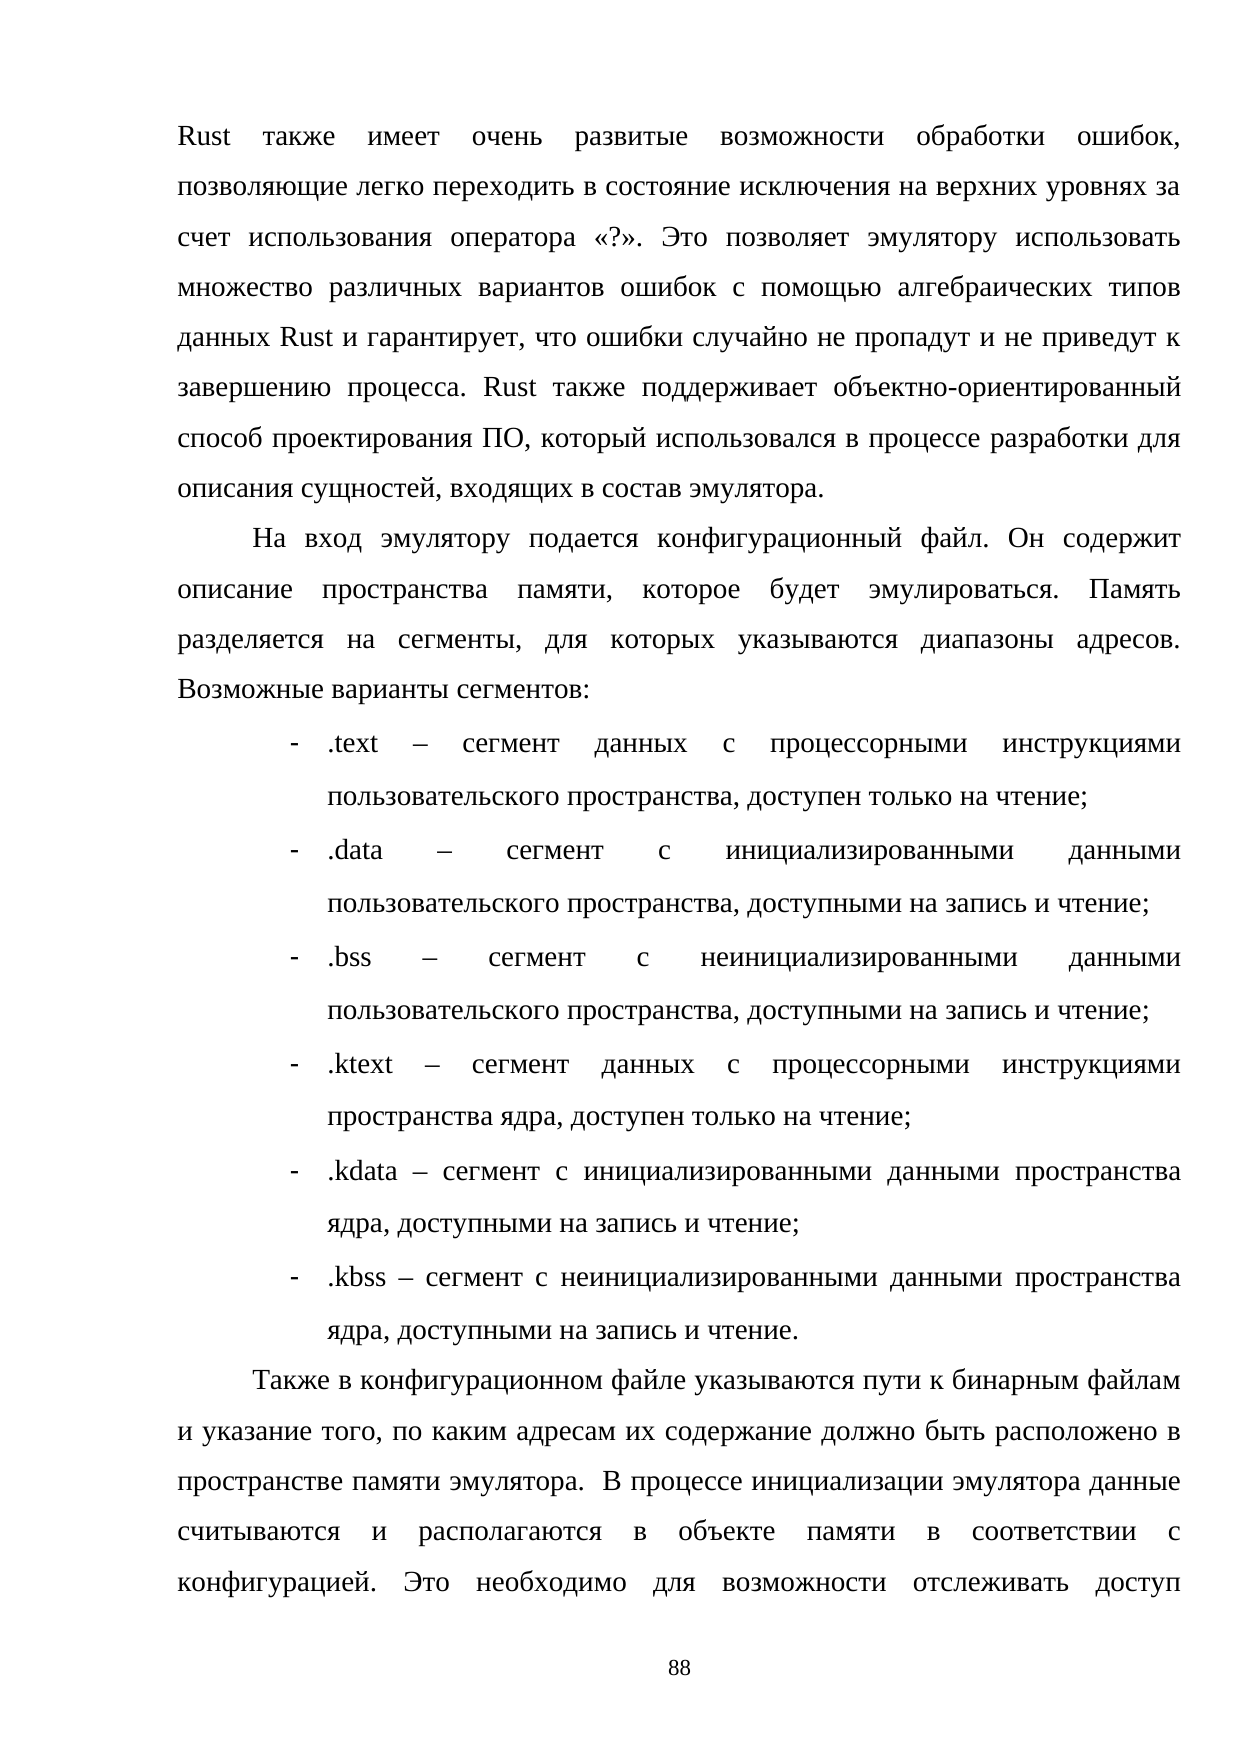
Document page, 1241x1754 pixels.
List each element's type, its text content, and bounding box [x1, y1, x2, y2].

list .kbss – сегмент с неинициализированными данными пространства ядра, доступными на запись и чтение. [289, 1256, 1182, 1346]
list .kdata – сегмент с инициализированными данными пространства ядра, доступными на запись и чтение; [289, 1149, 1182, 1239]
text На вход эмулятору подается конфигурационный файл. Он содержит описание пространства памяти, которое будет эмулироваться. Память разделяется на сегменты, для которых указываются диапазоны адресов. Возможные варианты сегментов: [177, 521, 1182, 705]
list .data – сегмент с инициализированными данными пользовательского пространства, доступными на запись и чтение; [289, 828, 1182, 918]
list .text – сегмент данных с процессорными инструкциями пользовательского пространства, доступен только на чтение; [289, 722, 1182, 812]
list .ktext – сегмент данных с процессорными инструкциями пространства ядра, доступен только на чтение; [289, 1042, 1182, 1132]
list .bss – сегмент с неинициализированными данными пользовательского пространства, доступными на запись и чтение; [289, 935, 1182, 1025]
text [177, 1362, 1182, 1597]
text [177, 118, 1182, 504]
